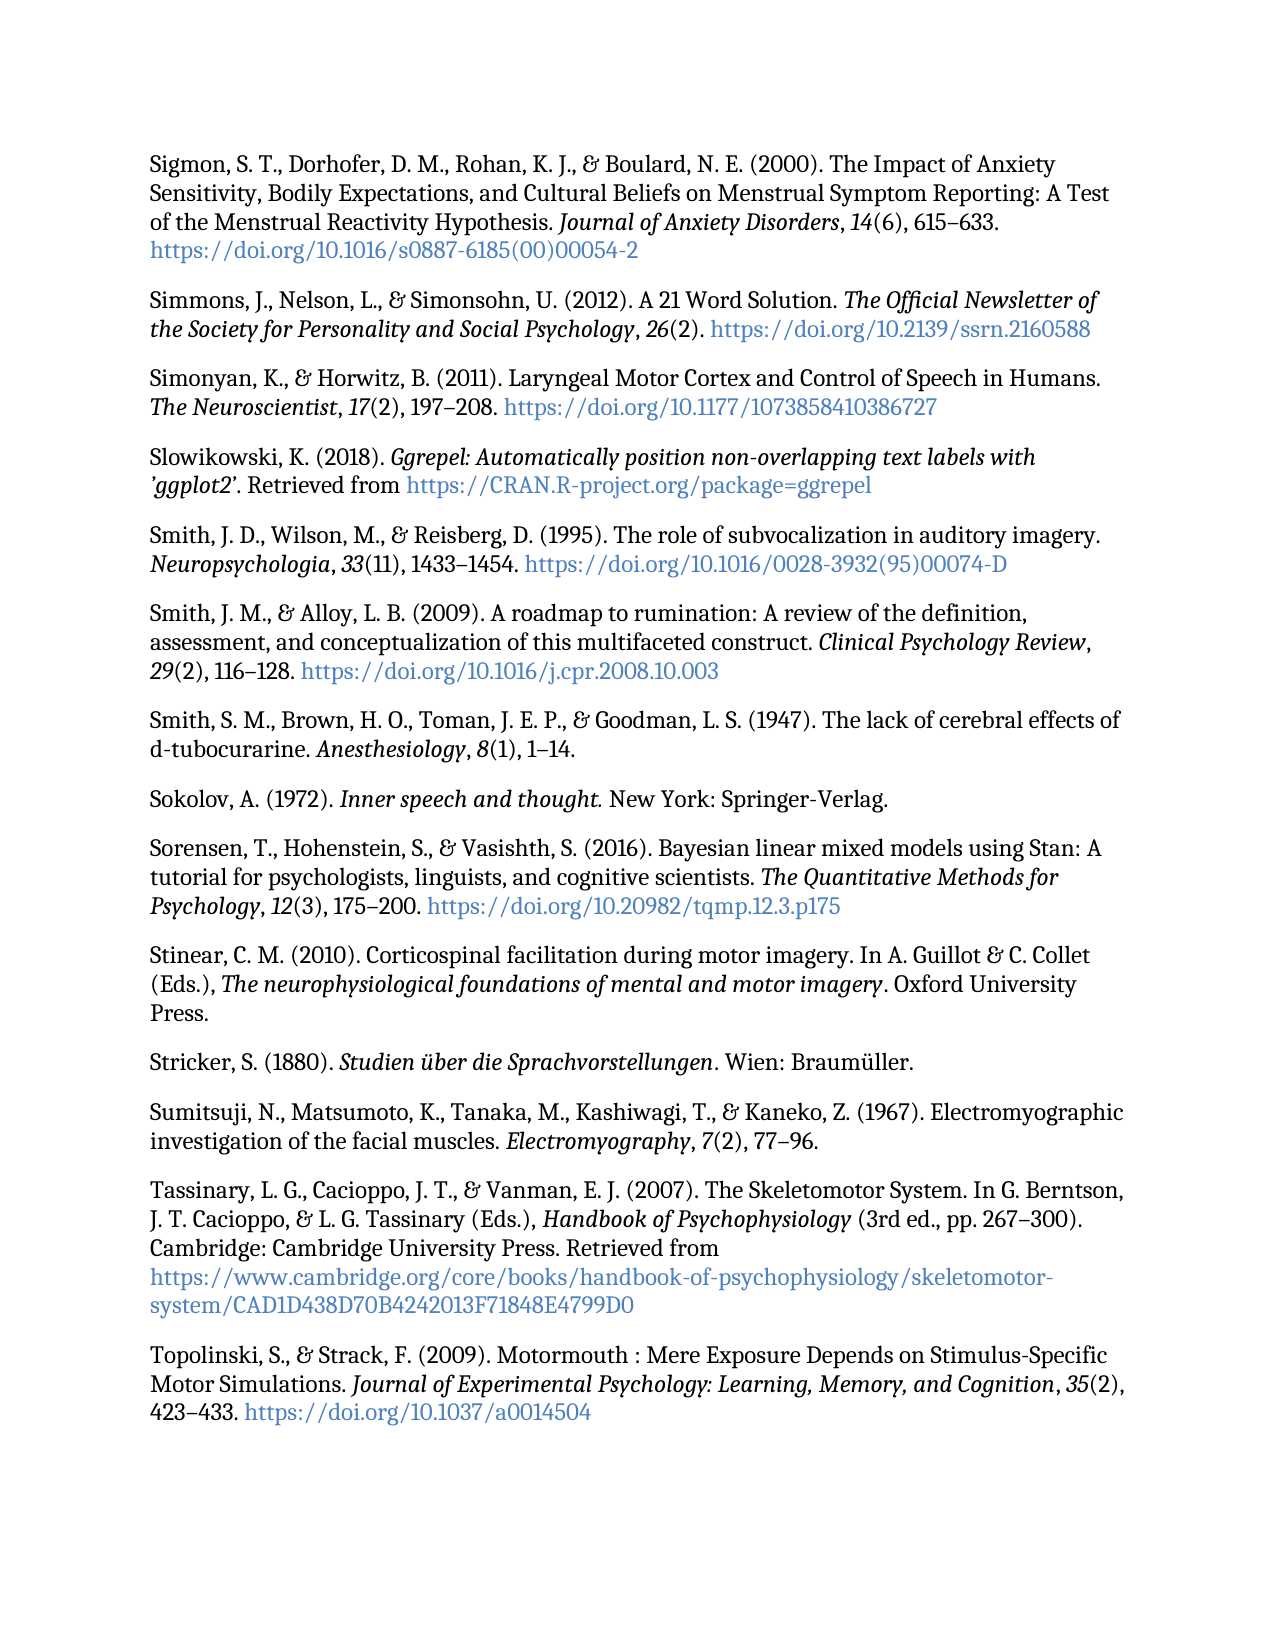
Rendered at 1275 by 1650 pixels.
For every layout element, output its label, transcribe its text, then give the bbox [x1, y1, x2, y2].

text Topolinski, S., & Strack, F. (2009). Motormouth : Mere Exposure Depends on Stimulus-Specific Motor Simulations. Journal of Experimental Psychology: Learning, Memory, and Cognition, 35(2), 423–433. https://doi.org/10.1037/a0014504 [150, 1341, 1125, 1427]
text Simmons, J., Nelson, L., & Simonsohn, U. (2012). A 21 Word Solution. The Official Newsletter of the Society for Personality and Social Psychology, 26(2). https://doi.org/10.2139/ssrn.2160588 [150, 286, 1125, 343]
text Simonyan, K., & Horwitz, B. (2011). Laryngeal Motor Cortex and Control of Speech in Humans. The Neuroscientist, 17(2), 197–208. https://doi.org/10.1177/1073858410386727 [150, 364, 1125, 422]
text Sokolov, A. (1972). Inner speech and thought. New York: Springer-Verlag. [150, 784, 1125, 813]
text Smith, J. D., Wilson, M., & Reisberg, D. (1995). The role of subvocalization in auditory imagery. Neuropsychologia, 33(11), 1433–1454. https://doi.org/10.1016/0028-3932(95)00074-D [150, 521, 1125, 578]
text Stricker, S. (1880). Studien über die Sprachvorstellungen. Wien: Braumüller. [150, 1048, 1125, 1077]
text Smith, J. M., & Alloy, L. B. (2009). A roadmap to rumination: A review of the definition, assessment, and conceptualization of this multifaceted construct. Clinical Psychology Review, 29(2), 116–128. https://doi.org/10.1016/j.cpr.2008.10.003 [150, 599, 1125, 685]
text Smith, S. M., Brown, H. O., Toman, J. E. P., & Goodman, L. S. (1947). The lack of cerebral effects of d-tubocurarine. Anesthesiology, 8(1), 1–14. [150, 706, 1125, 764]
text Tassinary, L. G., Cacioppo, J. T., & Vanman, E. J. (2007). The Skeletomotor System. In G. Berntson, J. T. Cacioppo, & L. G. Tassinary (Eds.), Handbook of Psychophysiology (3rd ed., pp. 267–300). Cambridge: Cambridge University Press. Retrieved from https://www.cambridge.org/core/books/handbook-of-psychophysiology/skeletomotor-system/CAD1D438D70B4242013F71848E4799D0 [150, 1176, 1125, 1320]
text Sumitsuji, N., Matsumoto, K., Tanaka, M., Kashiwagi, T., & Kaneko, Z. (1967). Electromyographic investigation of the facial muscles. Electromyography, 7(2), 77–96. [150, 1098, 1125, 1155]
text Stinear, C. M. (2010). Corticospinal facilitation during motor imagery. In A. Guillot & C. Collet (Eds.), The neurophysiological foundations of mental and motor imagery. Oxford University Press. [150, 941, 1125, 1027]
text Sorensen, T., Hohenstein, S., & Vasishth, S. (2016). Bayesian linear mixed models using Stan: A tutorial for psychologists, linguists, and cognitive scientists. The Quantitative Methods for Psychology, 12(3), 175–200. https://doi.org/10.20982/tqmp.12.3.p175 [150, 834, 1125, 920]
text Slowikowski, K. (2018). Ggrepel: Automatically position non-overlapping text labels with ’ggplot2’. Retrieved from https://CRAN.R-project.org/package=ggrepel [150, 442, 1125, 500]
text Sigmon, S. T., Dorhofer, D. M., Rohan, K. J., & Boulard, N. E. (2000). The Impact of Anxiety Sensitivity, Bodily Expectations, and Cultural Beliefs on Menstrual Symptom Reporting: A Test of the Menstrual Reactivity Hypothesis. Journal of Anxiety Disorders, 14(6), 615–633. https://doi.org/10.1016/s0887-6185(00)00054-2 [150, 150, 1125, 265]
